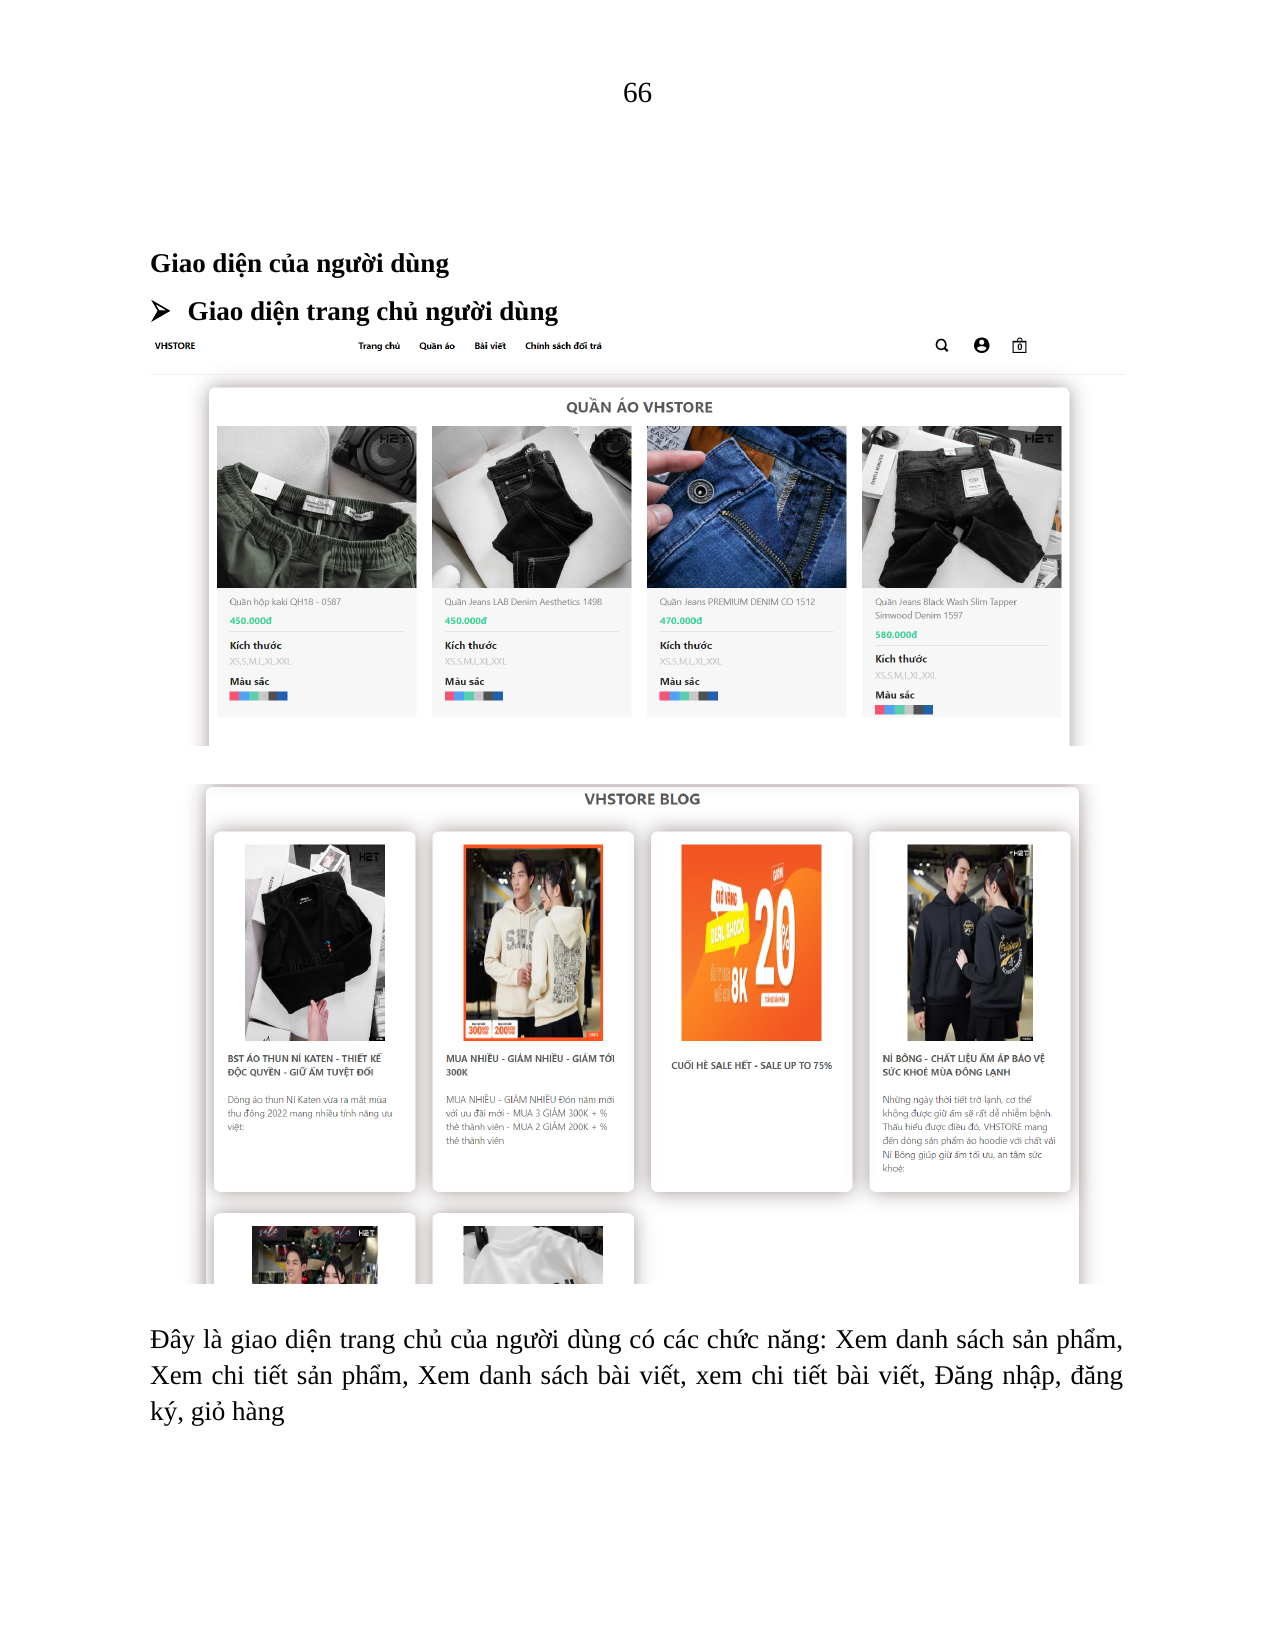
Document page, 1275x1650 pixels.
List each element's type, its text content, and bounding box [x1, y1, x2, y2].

text Giao diện của người dùng [150, 247, 1125, 278]
text Đây là giao diện trang chủ của người dùng có các chức năng: Xem danh sách sản phẩm, Xem chi tiết sản phẩm, Xem danh sách bài viết, xem chi tiết bài viết, Đăng nhập, đăng ký, giỏ hàng [150, 1323, 1125, 1426]
picture [150, 326, 1125, 746]
list Giao diện trang chủ người dùng [150, 295, 1125, 326]
picture [150, 784, 1125, 1284]
